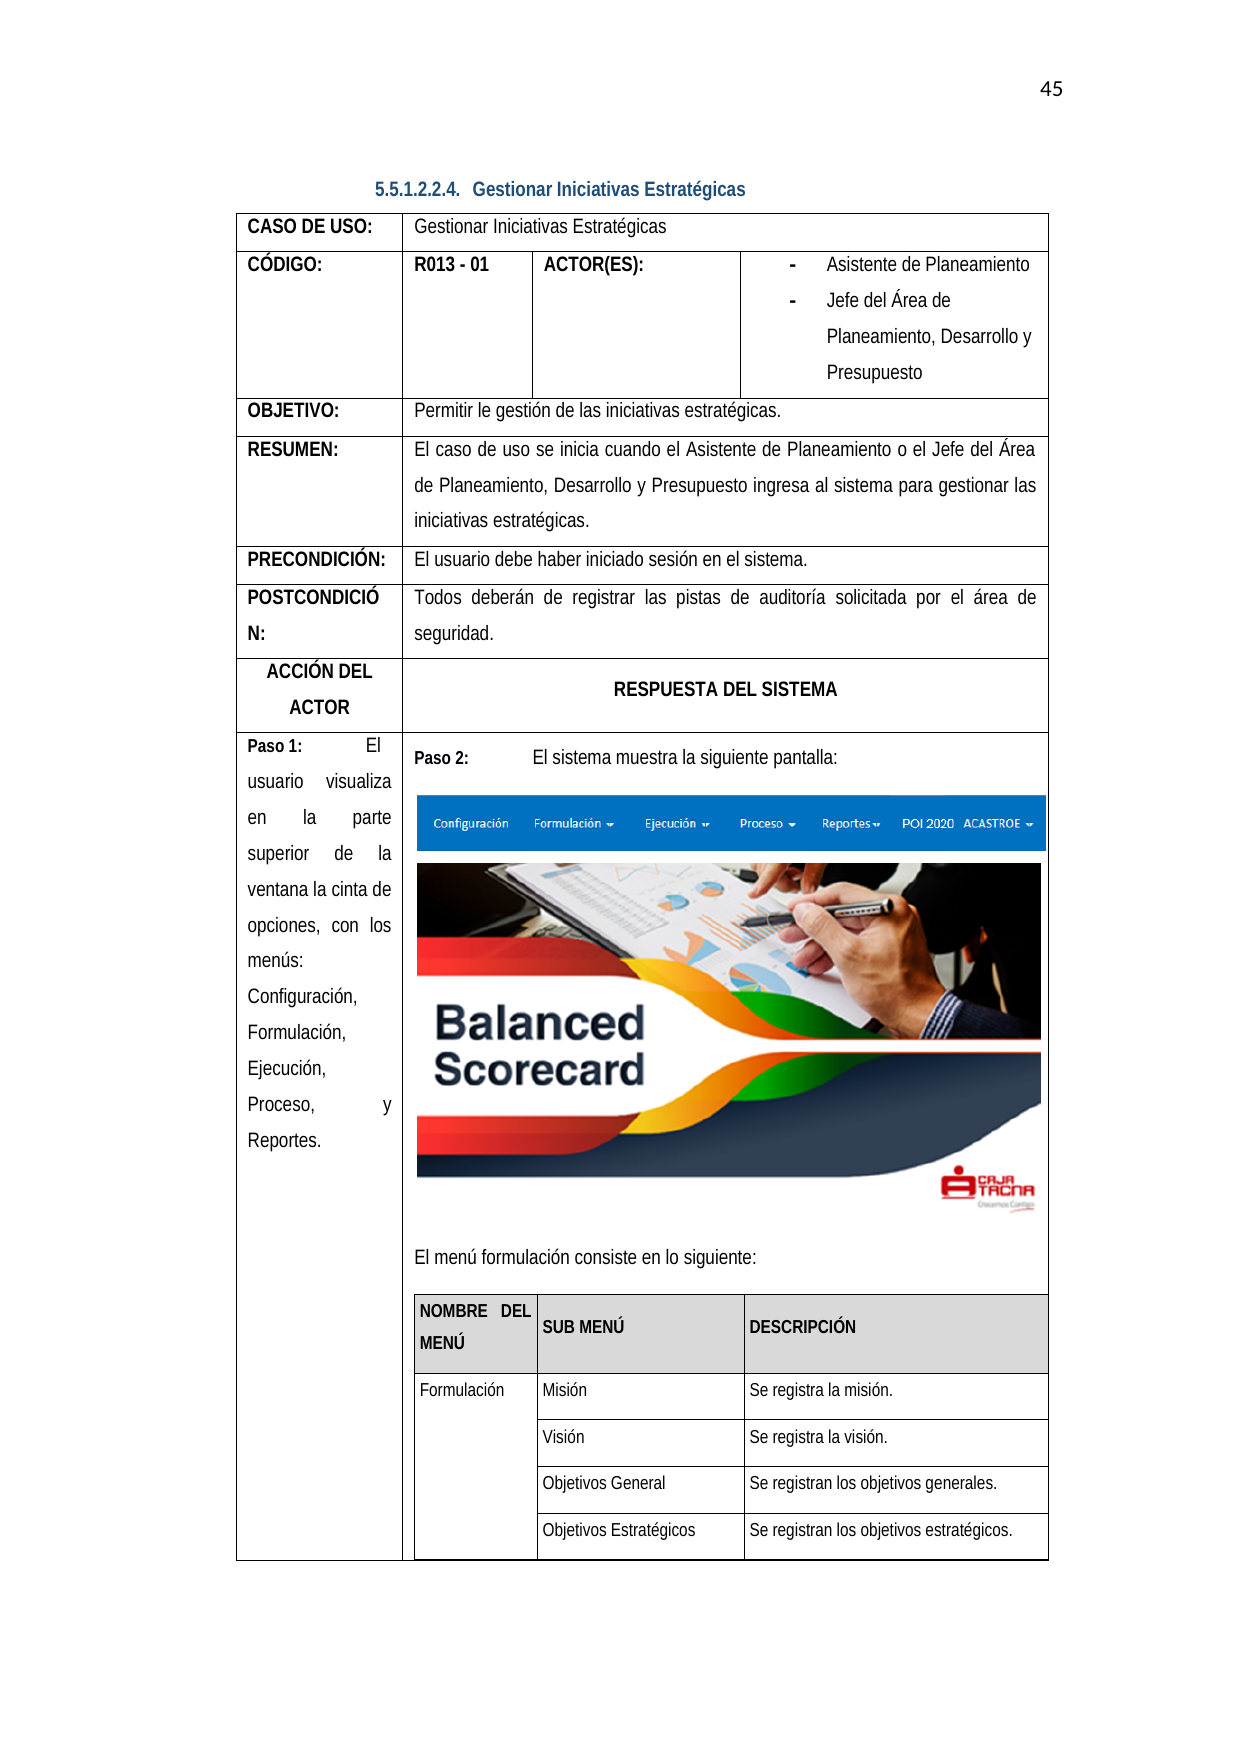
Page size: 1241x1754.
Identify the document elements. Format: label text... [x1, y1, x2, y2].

table_header Gestionar Iniciativas Estratégicas [403, 214, 1048, 251]
table_cell PRECONDICIÓN: [237, 547, 402, 584]
table_cell ACTOR(ES): [533, 252, 740, 397]
table_cell Asistente de Planeamiento Jefe del Área de Planeamiento, Desarrollo y Presupuesto [741, 252, 1048, 397]
table_cell OBJETIVO: [237, 399, 402, 436]
table_cell Todos deberán de registrar las pistas de auditoría solicitada por el área de seguridad. [403, 585, 1048, 658]
table_cell CÓDIGO: [237, 252, 402, 397]
table_cell ACCIÓN DEL ACTOR [237, 659, 402, 732]
table_header CASO DE USO: [237, 214, 402, 251]
list Gestionar Iniciativas Estratégicas [375, 177, 1063, 201]
table_cell El caso de uso se inicia cuando el Asistente de Planeamiento o el Jefe del Área de Planeamiento, Desarrollo y Presupuesto ingresa al sistema para gestionar las iniciativas estratégicas. [403, 437, 1048, 546]
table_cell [403, 733, 1048, 1560]
table_cell RESPUESTA DEL SISTEMA [403, 659, 1048, 732]
picture [414, 793, 1047, 1220]
table_cell R013 - 01 [403, 252, 532, 397]
table_cell El usuario debe haber iniciado sesión en el sistema. [403, 547, 1048, 584]
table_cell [237, 733, 402, 1560]
table_cell Permitir le gestión de las iniciativas estratégicas. [403, 399, 1048, 436]
table_cell RESUMEN: [237, 437, 402, 546]
table_cell POSTCONDICIÓN: [237, 585, 402, 658]
